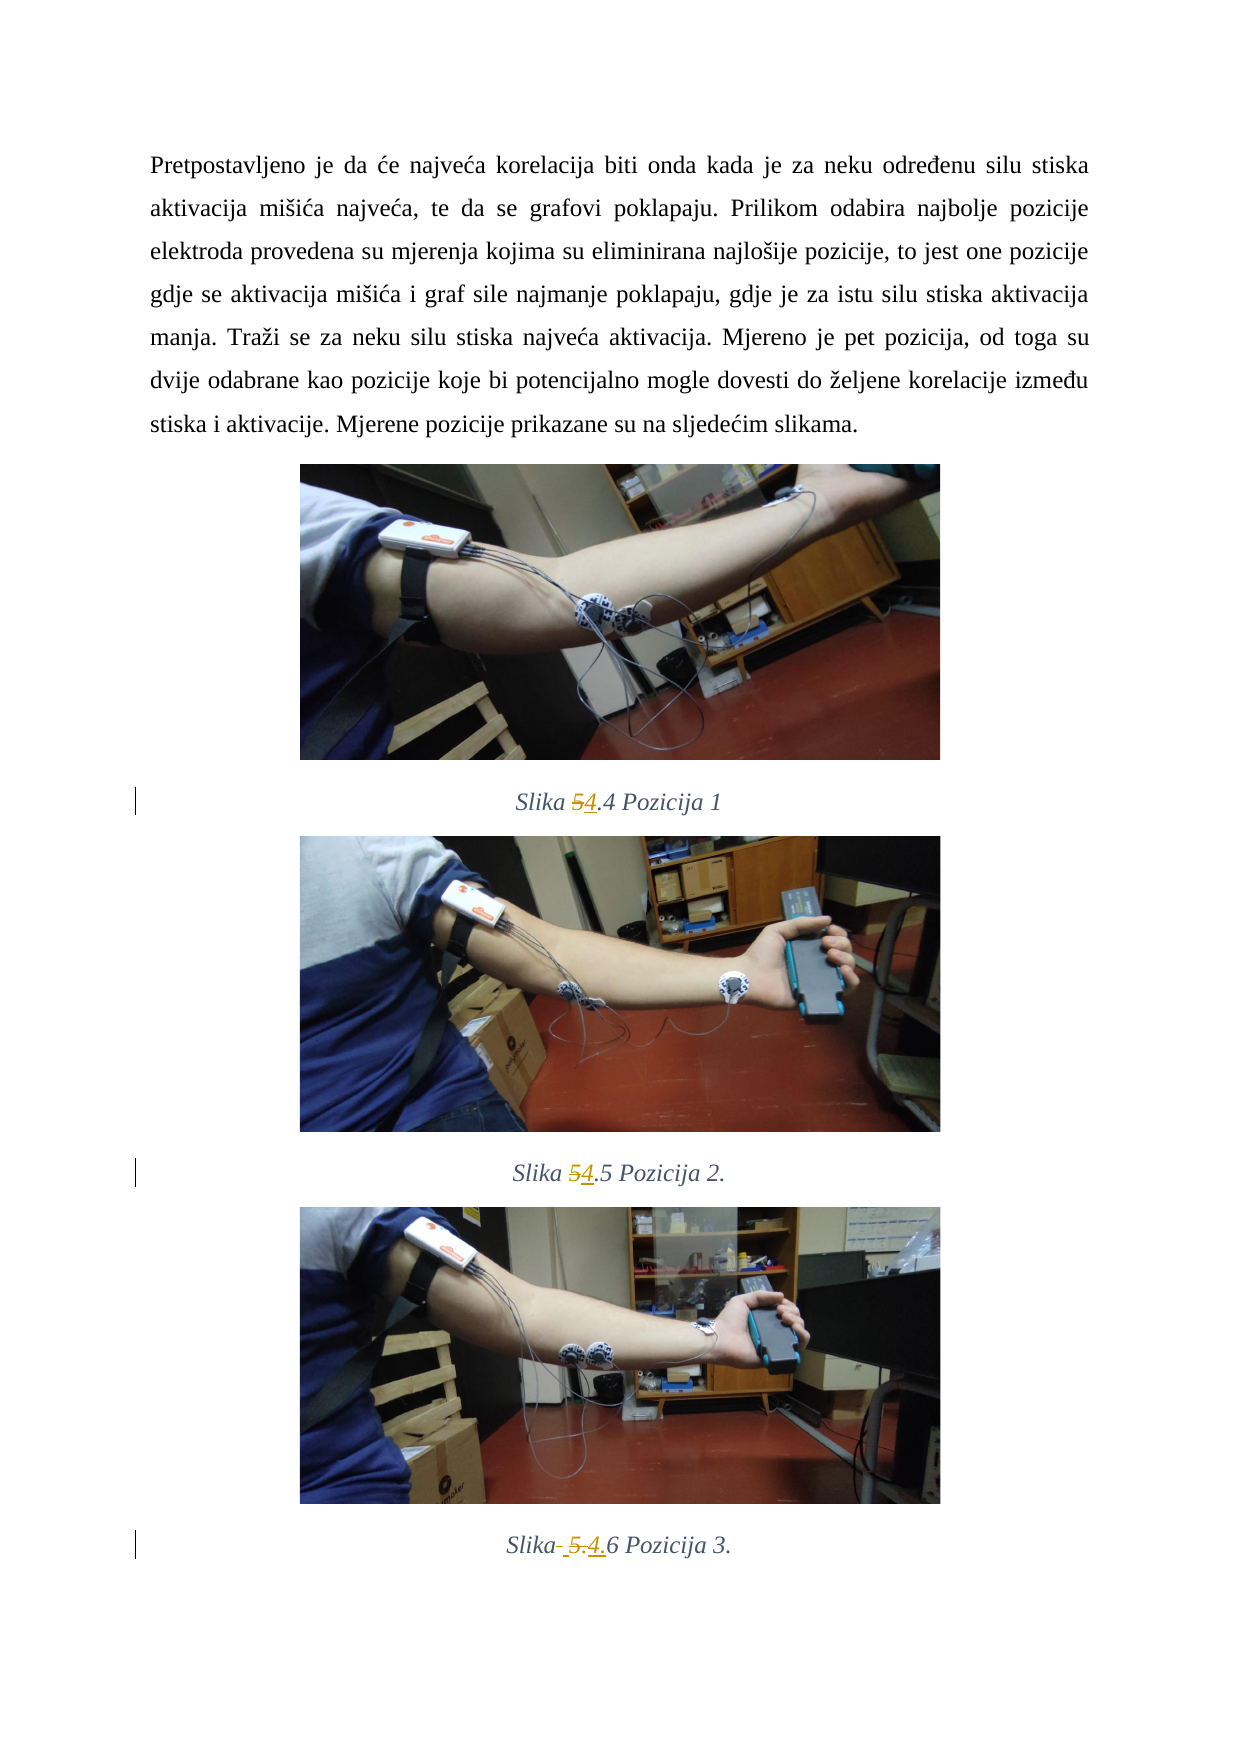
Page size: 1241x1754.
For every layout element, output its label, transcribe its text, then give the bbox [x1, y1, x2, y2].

text Slika .2 Pozicija 1 [150, 787, 1090, 815]
picture [299, 836, 941, 1132]
text Slika .3 Pozicija 2. [150, 1158, 1090, 1187]
picture [300, 464, 941, 760]
text Slika4 Pozicija 3. [150, 1530, 1090, 1559]
picture [299, 1207, 941, 1504]
text Pretpostavljeno je da će najveća korelacija biti onda kada je za neku određenu silu stiska aktivacija mišića najveća, te da se grafovi poklapaju. Prilikom odabira najbolje pozicije elektroda provedena su mjerenja kojima su eliminirana najlošije pozicije, to jest one pozicije gdje se aktivacija mišića i graf sile najmanje poklapaju, gdje je za istu silu stiska aktivacija manja. Traži se za neku silu stiska najveća aktivacija. Mjereno je pet pozicija, od toga su dvije odabrane kao pozicije koje bi potencijalno mogle dovesti do željene korelacije između stiska i aktivacije. Mjerene pozicije prikazane su na sljedećim slikama. [150, 150, 1090, 437]
